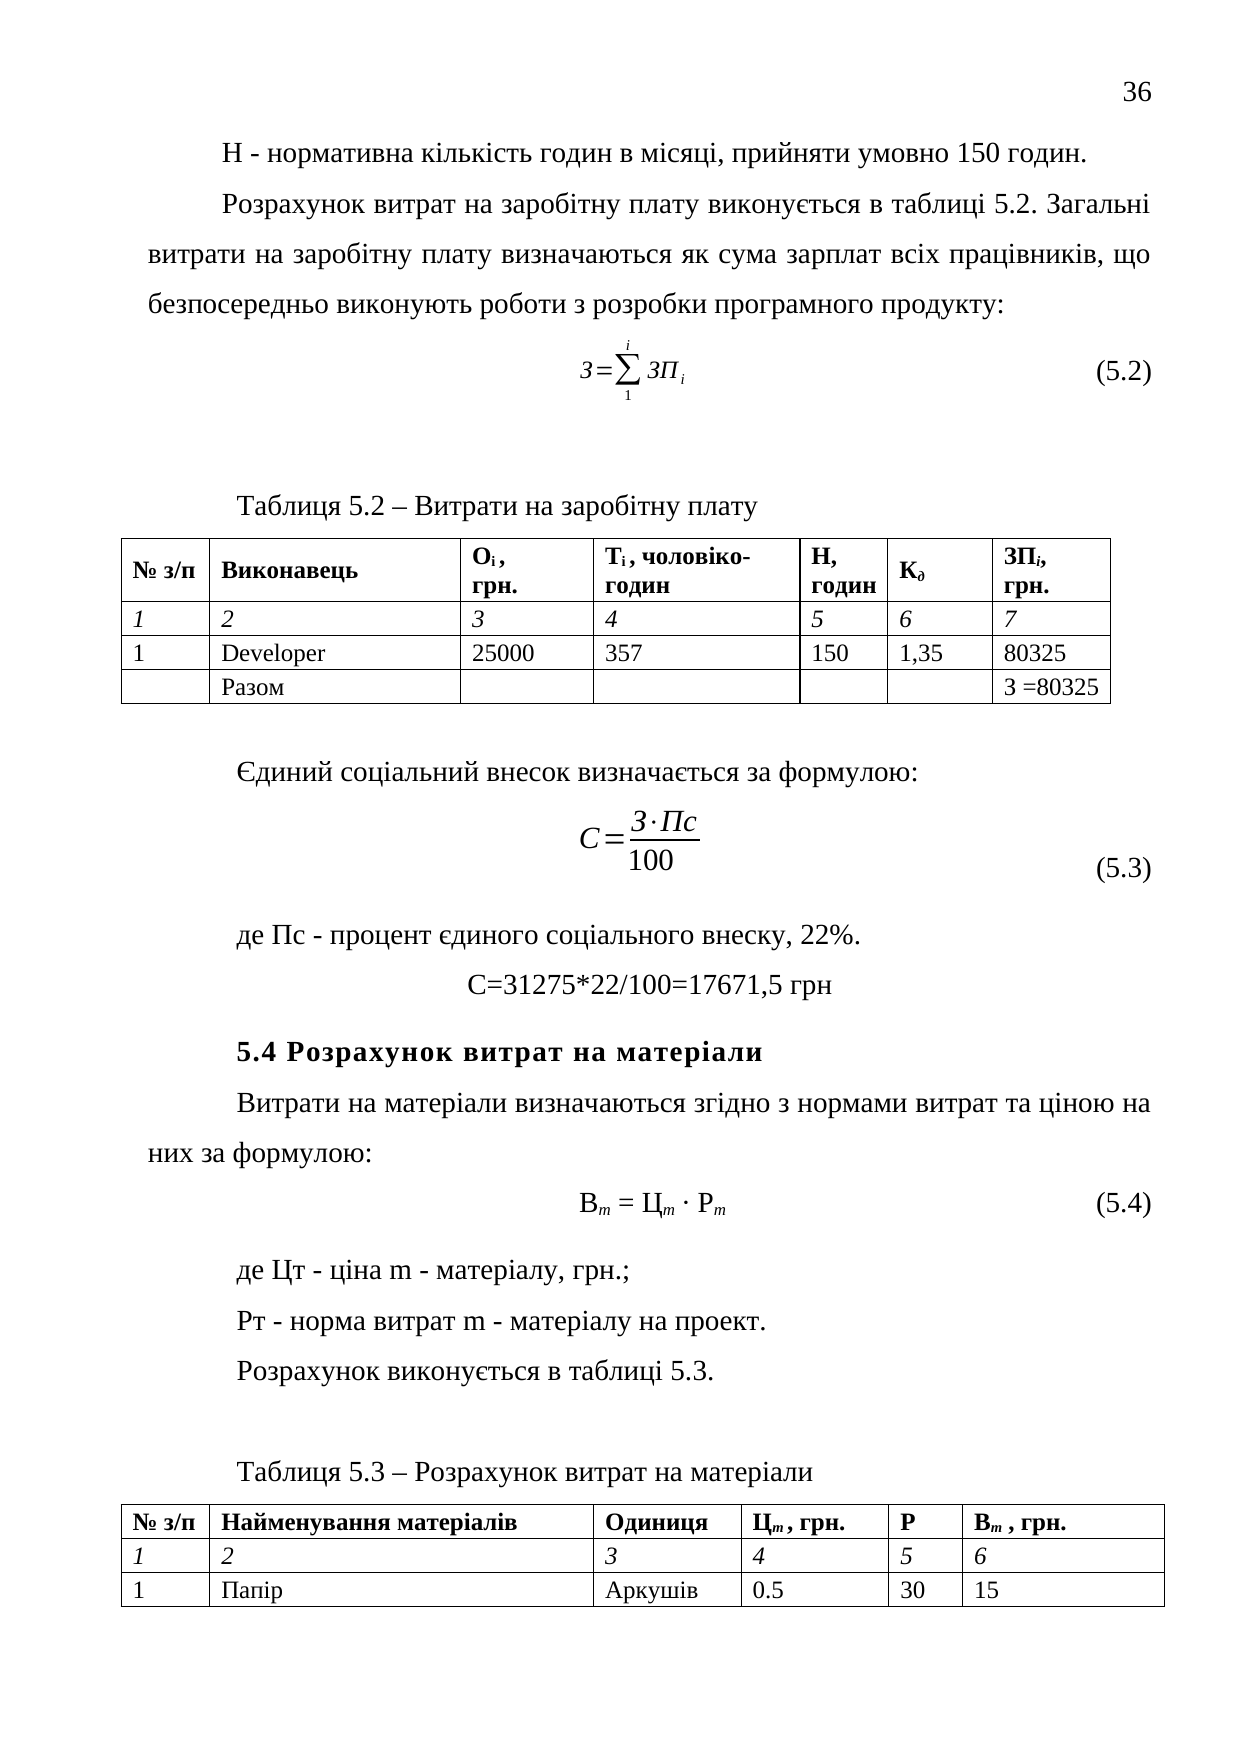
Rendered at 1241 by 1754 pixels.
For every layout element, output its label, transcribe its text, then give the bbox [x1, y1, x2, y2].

table_cell 4 [742, 1539, 888, 1572]
table_cell 5 [889, 1539, 962, 1572]
text (5.3) [148, 804, 1152, 883]
table_cell 80325 [993, 636, 1110, 669]
text Єдиний соціальний внесок визначається за формулою: [148, 754, 1152, 788]
text C=31275*22/100=17671,5 грн [148, 967, 1152, 1001]
table_cell 15 [963, 1573, 1164, 1606]
table_cell 1 [122, 636, 209, 669]
table_cell [122, 670, 209, 703]
table_header Р [889, 1505, 962, 1538]
table_cell 5 [801, 602, 887, 635]
table_cell [594, 670, 799, 703]
table_cell 150 [801, 636, 887, 669]
table_header Кд [888, 539, 992, 601]
table_cell Разом [210, 670, 460, 703]
table_cell 1 [122, 602, 209, 635]
table_cell 1 [122, 1573, 209, 1606]
table_cell 2 [210, 1539, 593, 1572]
table_cell Developer [210, 636, 460, 669]
text Рт - норма витрат m - матеріалу на проект. [148, 1303, 1152, 1336]
table_header Цт , грн. [742, 1505, 888, 1538]
table_cell [801, 670, 887, 703]
text Таблиця 5.2 – Витрати на заробітну плату [148, 488, 1152, 521]
text Розрахунок витрат на заробітну плату виконується в таблиці 5.2. Загальні витрати на заробітну плату визначаються як сума зарплат всіх працівників, що безпосередньо виконують роботи з розробки програмного продукту: [148, 186, 1152, 320]
text (5.2) [148, 337, 1152, 404]
table_cell 30 [889, 1573, 962, 1606]
table_header Ті , чоловіко-годин [594, 539, 799, 601]
text Витрати на матеріали визначаються згідно з нормами витрат та ціною на них за формулою: [148, 1085, 1152, 1169]
table_cell 25000 [461, 636, 593, 669]
table_cell Аркушів [594, 1573, 741, 1606]
table_cell Папір [210, 1573, 593, 1606]
table_header ЗПі, грн. [993, 539, 1110, 601]
table_cell 0.5 [742, 1573, 888, 1606]
table_cell 7 [993, 602, 1110, 635]
table_header № з/п [122, 539, 209, 601]
table_cell [888, 670, 992, 703]
table_header Н, годин [801, 539, 887, 601]
text Таблиця 5.3 – Розрахунок витрат на матеріали [148, 1454, 1152, 1487]
text де Цт - ціна m - матеріалу, грн.; [148, 1252, 1152, 1286]
table_cell 2 [210, 602, 460, 635]
table_cell З =80325 [993, 670, 1110, 703]
table_cell 3 [594, 1539, 741, 1572]
table_cell 6 [888, 602, 992, 635]
text Вт = Цт · Рт (5.4) [148, 1185, 1152, 1219]
table_header Вт , грн. [963, 1505, 1164, 1538]
table_cell 357 [594, 636, 799, 669]
table_header Оі , грн. [461, 539, 593, 601]
text Н - нормативна кількість годин в місяці, прийняти умовно 150 годин. [148, 135, 1152, 169]
table_header № з/п [122, 1505, 209, 1538]
table_header Одиниця [594, 1505, 741, 1538]
text де Пс - процент єдиного соціального внеску, 22%. [148, 917, 1152, 951]
text Розрахунок виконується в таблиці 5.3. [148, 1353, 1152, 1387]
table_cell 6 [963, 1539, 1164, 1572]
table_cell [461, 670, 593, 703]
table_cell 1,35 [888, 636, 992, 669]
table_header Виконавець [210, 539, 460, 601]
table_cell 3 [461, 602, 593, 635]
table_header Найменування матеріалів [210, 1505, 593, 1538]
table_cell 4 [594, 602, 799, 635]
table_cell 1 [122, 1539, 209, 1572]
text Розрахунок витрат на матеріали [148, 1034, 1152, 1068]
